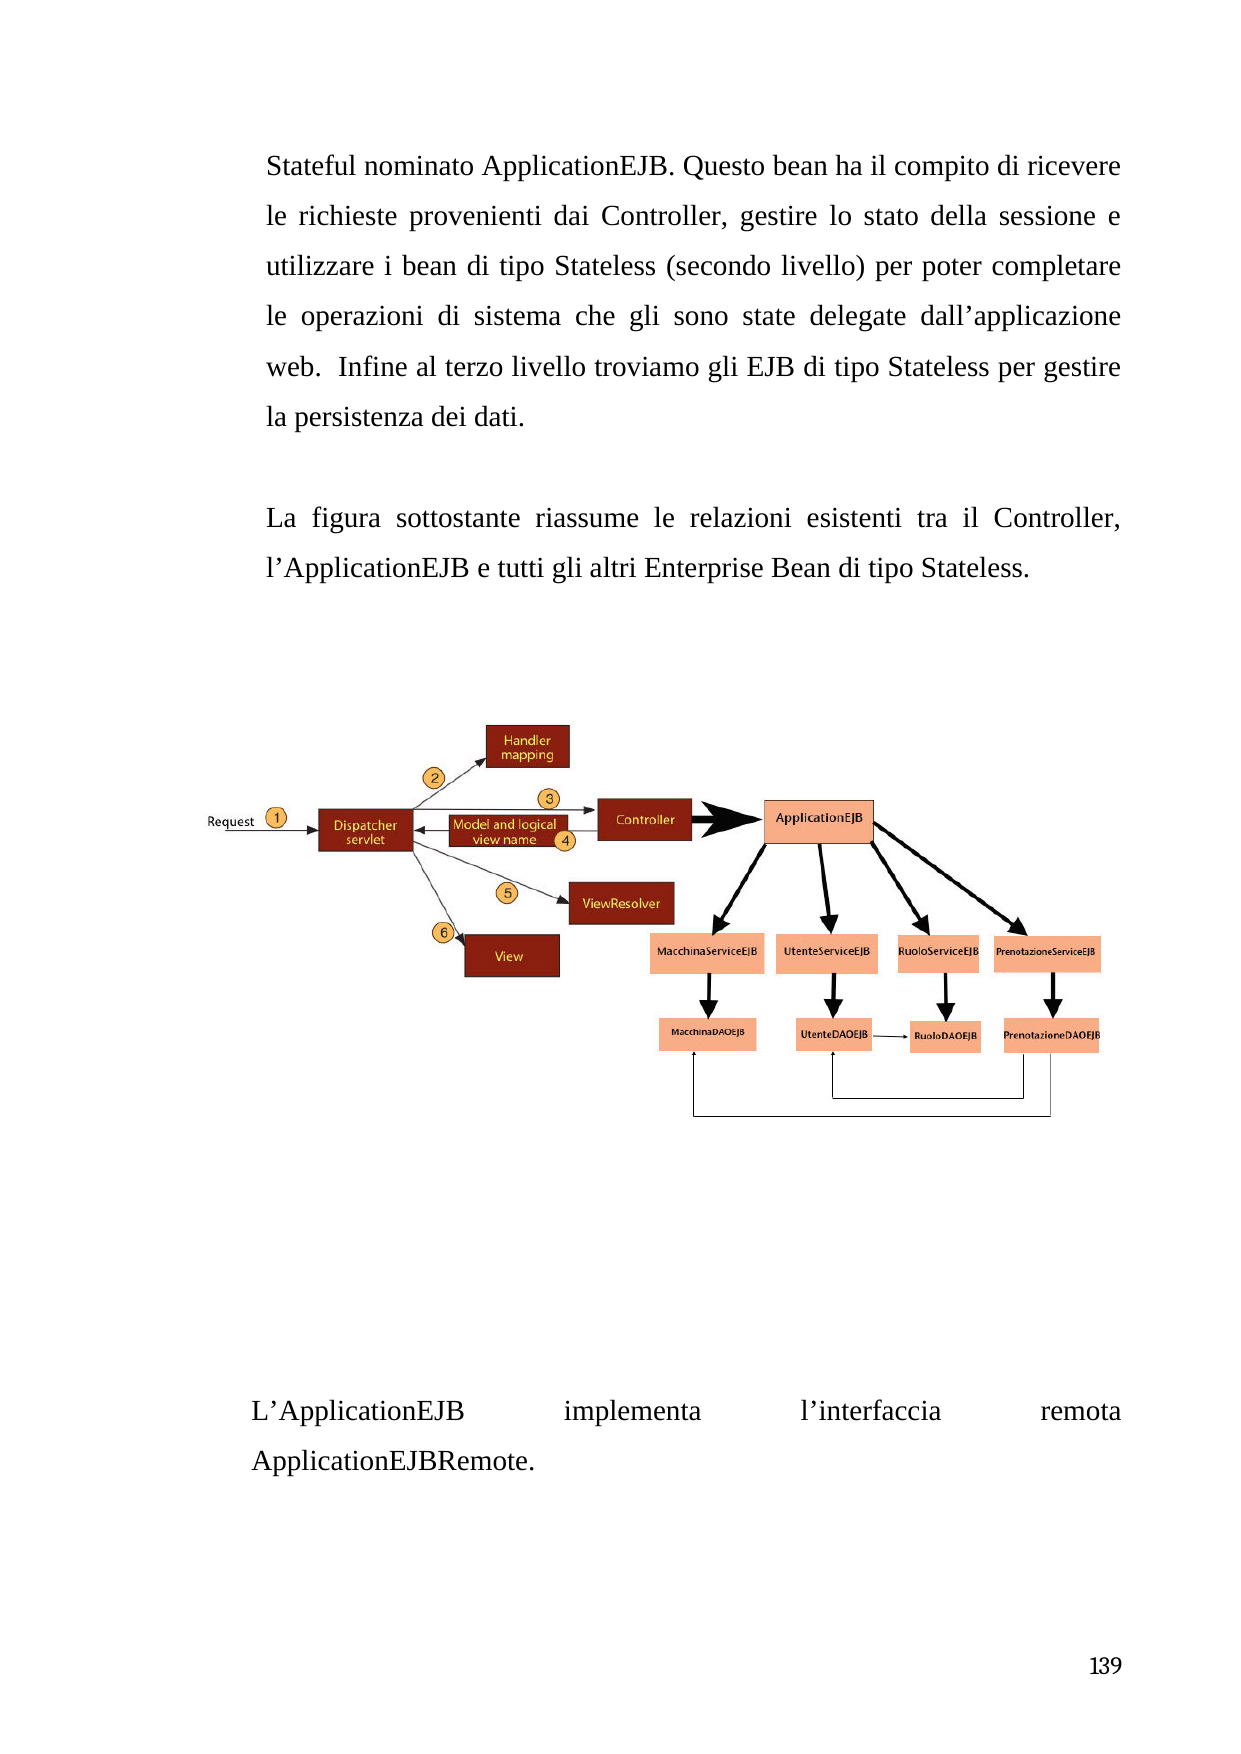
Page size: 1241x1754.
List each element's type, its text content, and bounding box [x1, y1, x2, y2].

picture [177, 701, 1180, 1228]
text La figura sottostante riassume le relazioni esistenti tra il Controller, l’ApplicationEJB e tutti gli altri Enterprise Bean di tipo Stateless. [266, 500, 1122, 584]
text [266, 148, 1122, 433]
text L’ApplicationEJB implementa l’interfaccia remota ApplicationEJBRemote. [251, 1393, 1122, 1477]
